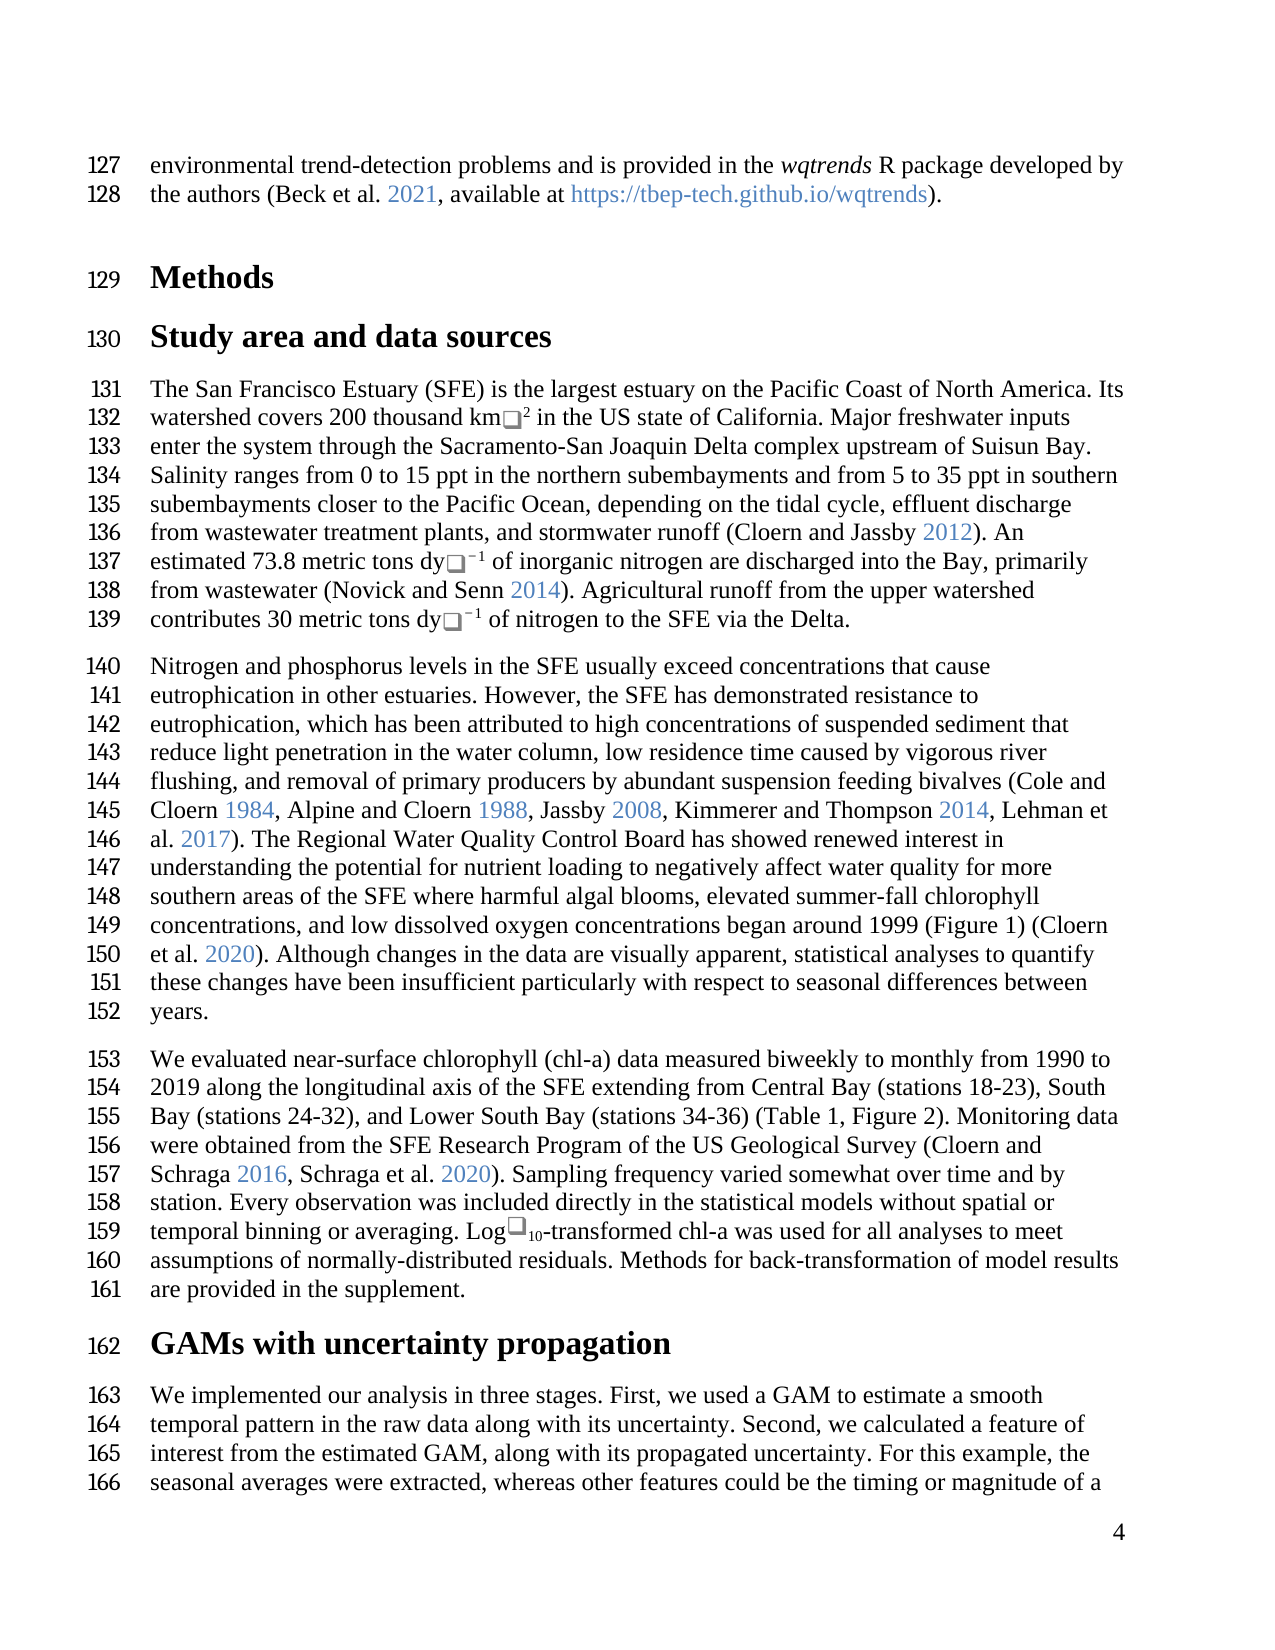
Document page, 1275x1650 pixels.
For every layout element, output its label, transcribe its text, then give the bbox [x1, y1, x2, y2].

subtitle Methods [150, 257, 1125, 296]
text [150, 1380, 1125, 1495]
subtitle Study area and data sources [150, 317, 1125, 355]
text The San Francisco Estuary (SFE) is the largest estuary on the Pacific Coast of North America. Its watershed covers 200 thousand km in the US state of California. Major freshwater inputs enter the system through the Sacramento-San Joaquin Delta complex upstream of Suisun Bay. Salinity ranges from 0 to 15 ppt in the northern subembayments and from 5 to 35 ppt in southern subembayments closer to the Pacific Ocean, depending on the tidal cycle, effluent discharge from wastewater treatment plants, and stormwater runoff (Cloern and Jassby 2012). An estimated 73.8 metric tons dy of inorganic nitrogen are discharged into the Bay, primarily from wastewater (Novick and Senn 2014). Agricultural runoff from the upper watershed contributes 30 metric tons dy of nitrogen to the SFE via the Delta. [150, 374, 1125, 632]
text We evaluated near-surface chlorophyll (chl-a) data measured biweekly to monthly from 1990 to 2019 along the longitudinal axis of the SFE extending from Central Bay (stations 18-23), South Bay (stations 24-32), and Lower South Bay (stations 34-36) (Table 1, Figure 2). Monitoring data were obtained from the SFE Research Program of the US Geological Survey (Cloern and Schraga 2016, Schraga et al. 2020). Sampling frequency varied somewhat over time and by station. Every observation was included directly in the statistical models without spatial or temporal binning or averaging. Log-transformed chl-a was used for all analyses to meet assumptions of normally-distributed residuals. Methods for back-transformation of model results are provided in the supplement. [150, 1044, 1125, 1302]
subtitle GAMs with uncertainty propagation [150, 1323, 1125, 1362]
text Nitrogen and phosphorus levels in the SFE usually exceed concentrations that cause eutrophication in other estuaries. However, the SFE has demonstrated resistance to eutrophication, which has been attributed to high concentrations of suspended sediment that reduce light penetration in the water column, low residence time caused by vigorous river flushing, and removal of primary producers by abundant suspension feeding bivalves (Cole and Cloern 1984, Alpine and Cloern 1988, Jassby 2008, Kimmerer and Thompson 2014, Lehman et al. 2017). The Regional Water Quality Control Board has showed renewed interest in understanding the potential for nutrient loading to negatively affect water quality for more southern areas of the SFE where harmful algal blooms, elevated summer-fall chlorophyll concentrations, and low dissolved oxygen concentrations began around 1999 (Figure 1) (Cloern et al. 2020). Although changes in the data are visually apparent, statistical analyses to quantify these changes have been insufficient particularly with respect to seasonal differences between years. [150, 651, 1125, 1025]
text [150, 150, 1125, 207]
